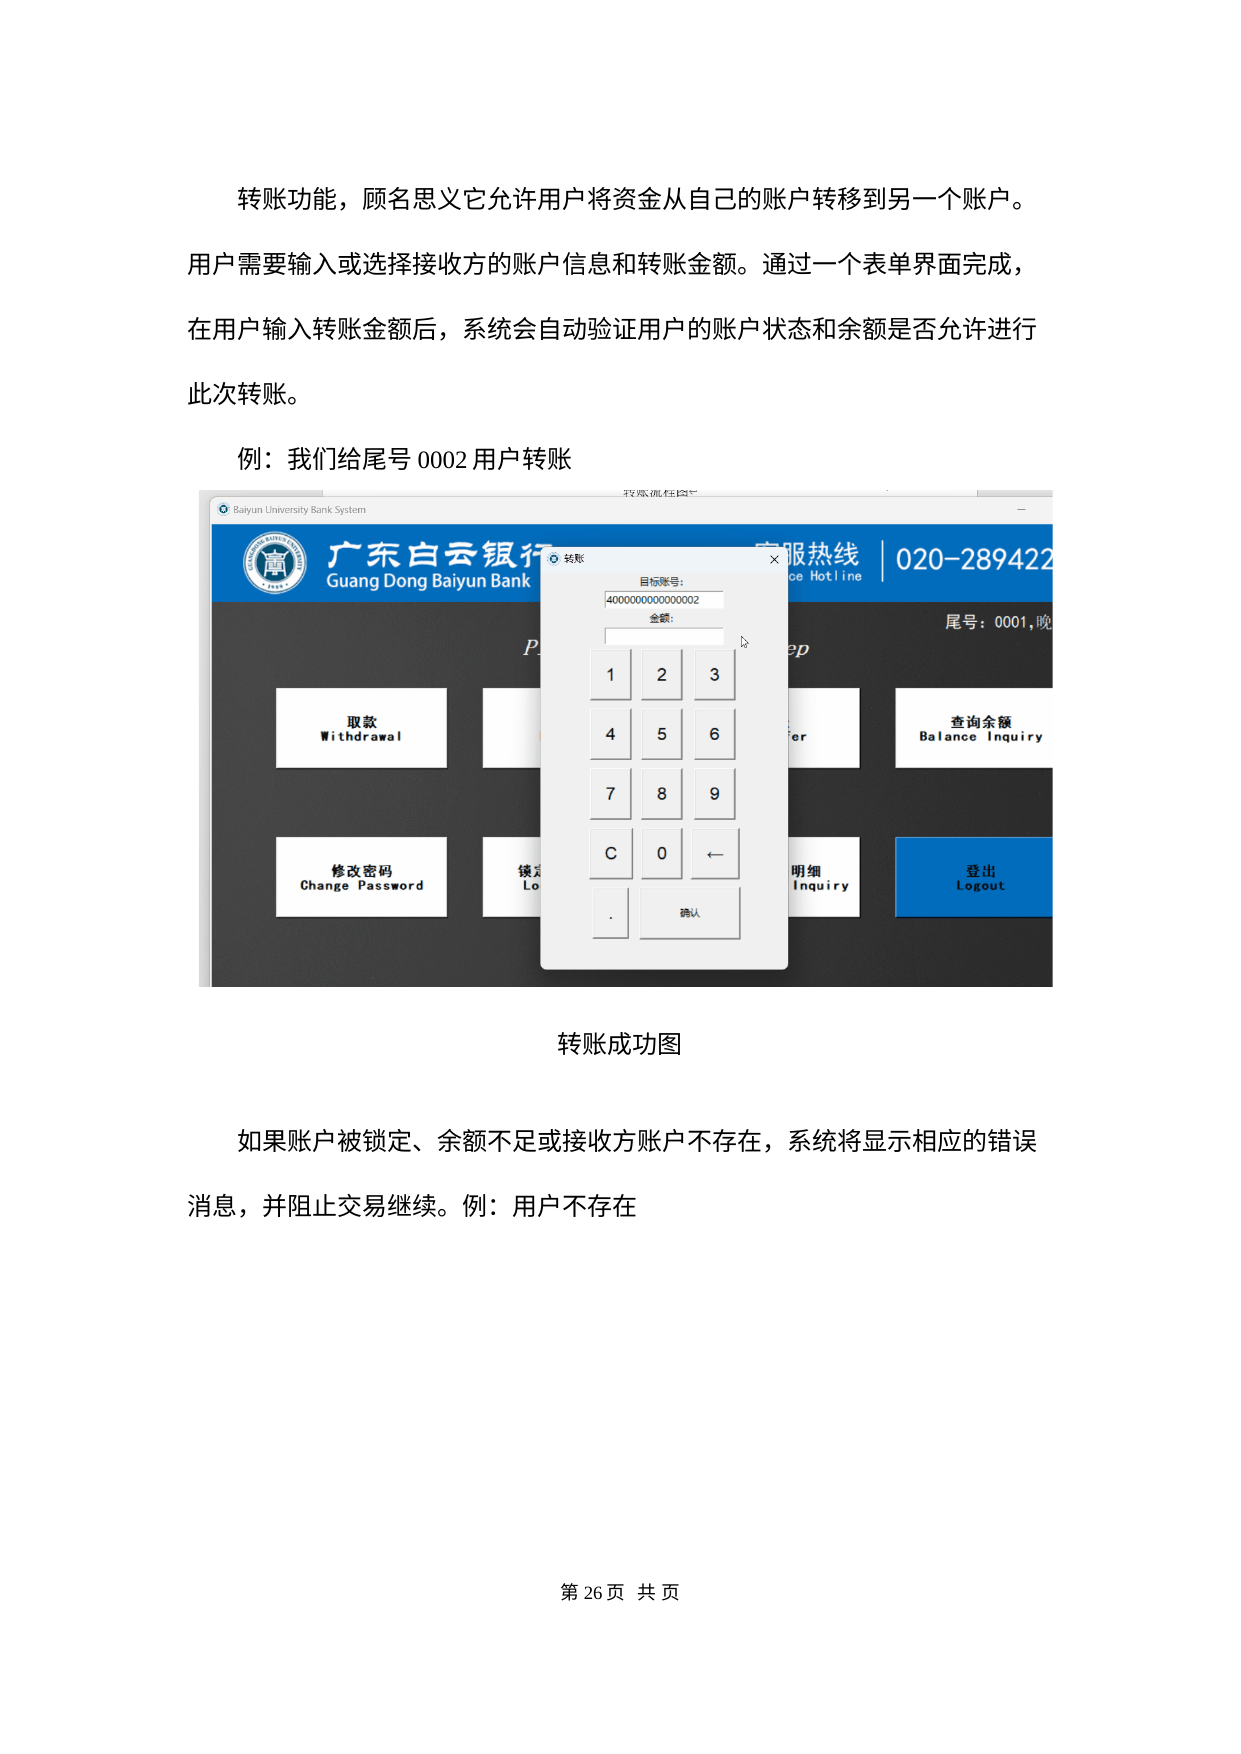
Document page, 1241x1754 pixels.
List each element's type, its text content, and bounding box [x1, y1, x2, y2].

picture [198, 490, 1053, 987]
text 转账功能，顾名思义它允许用户将资金从自己的账户转移到另一个账户。用户需要输入或选择接收方的账户信息和转账金额。通过一个表单界面完成，在用户输入转账金额后，系统会自动验证用户的账户状态和余额是否允许进行此次转账。 [187, 165, 1053, 425]
table_header [188, 490, 1053, 1010]
text 如果账户被锁定、余额不足或接收方账户不存在，系统将显示相应的错误消息，并阻止交易继续。例：用户不存在 [187, 1107, 1053, 1237]
text 例：我们给尾号0002用户转账 [187, 425, 1053, 490]
table_cell 转账成功图 [188, 1010, 1053, 1075]
